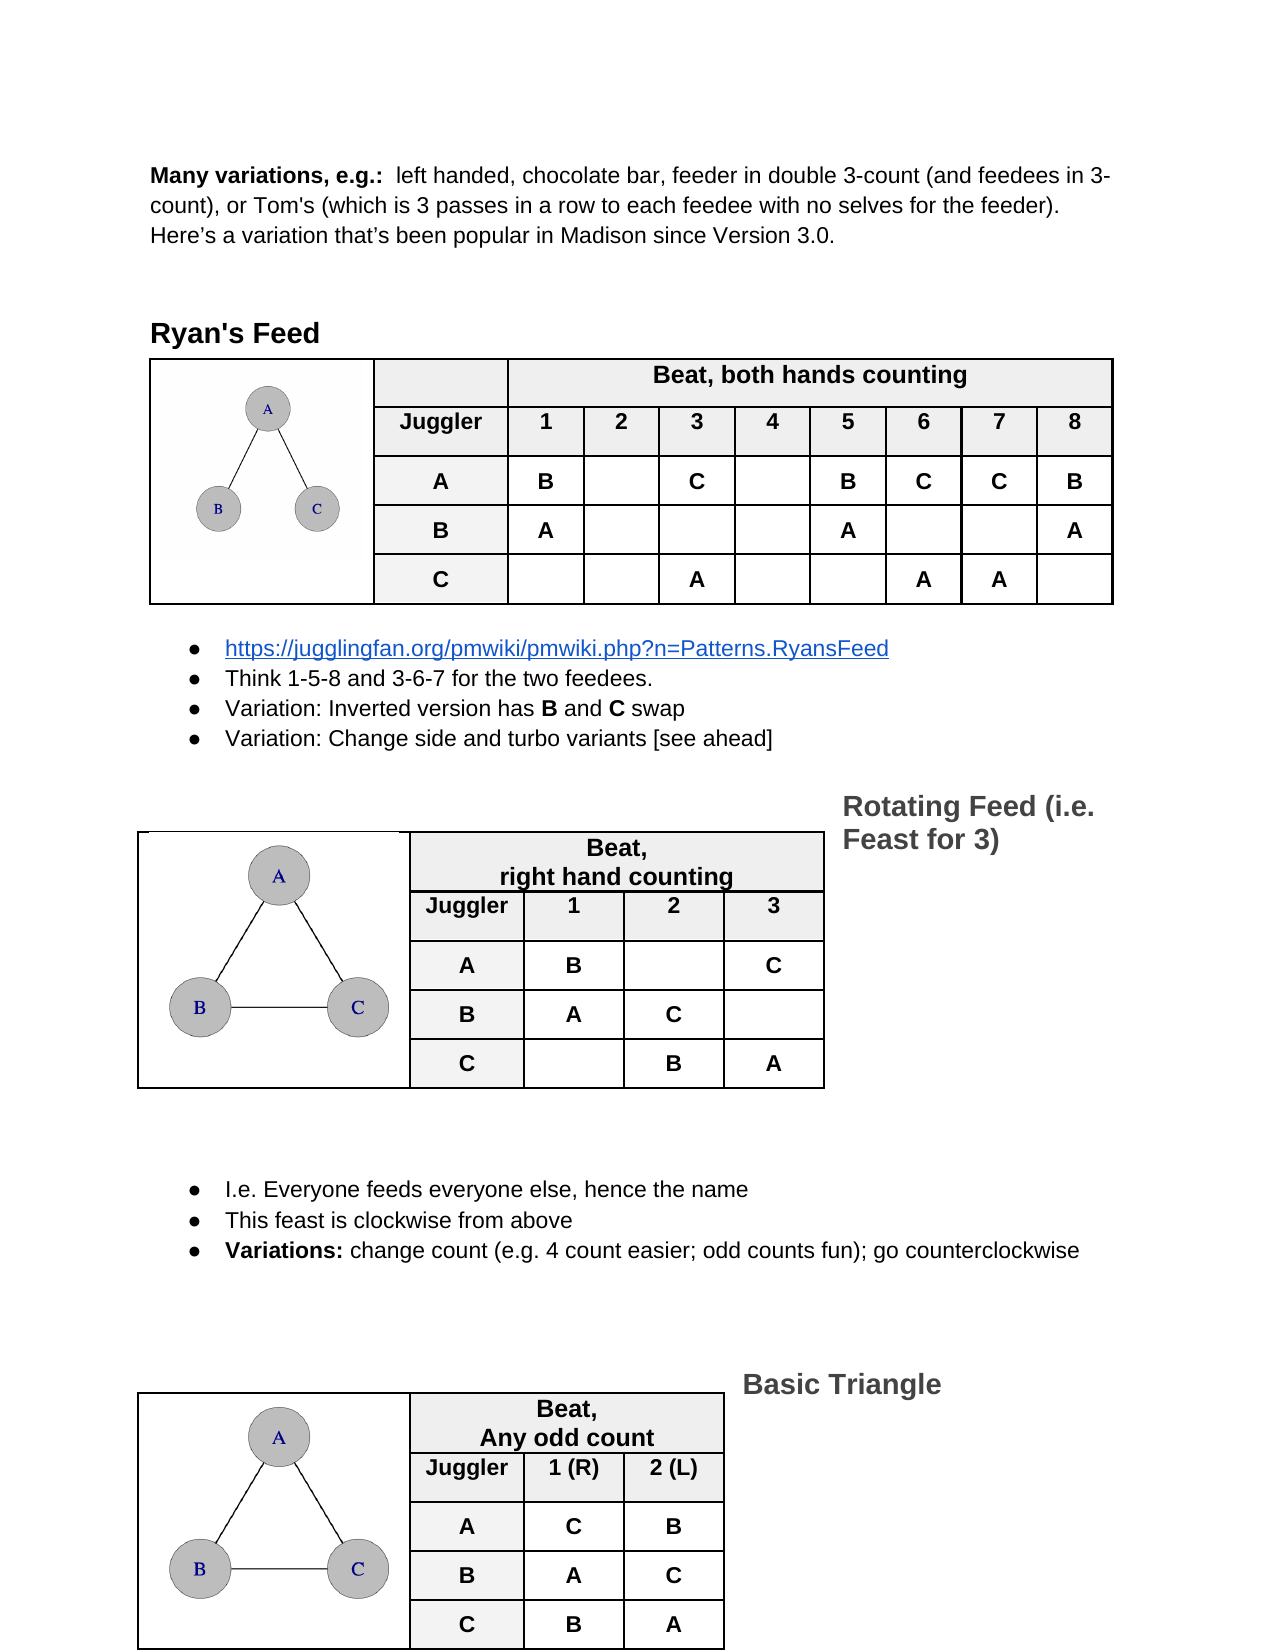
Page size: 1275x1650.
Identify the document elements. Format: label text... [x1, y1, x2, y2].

table_cell B [411, 991, 523, 1038]
table_cell B [375, 506, 507, 553]
table_header Beat, right hand counting [411, 833, 823, 890]
table_cell C [963, 457, 1036, 504]
table_cell B [625, 1503, 723, 1550]
list I.e. Everyone feeds everyone else, hence the name [187, 1176, 1125, 1203]
table_cell A [525, 991, 623, 1038]
table_cell [736, 506, 809, 553]
table_cell A [411, 1503, 523, 1550]
table_cell B [411, 1552, 523, 1599]
table_cell 2 [625, 893, 723, 939]
table_cell C [411, 1040, 523, 1087]
table_cell B [625, 1040, 723, 1087]
table_cell 1 [509, 408, 583, 455]
table_cell A [963, 555, 1036, 602]
table_cell A [375, 457, 507, 504]
table_cell [585, 555, 658, 602]
table_cell [525, 1040, 623, 1087]
table_cell A [625, 1601, 723, 1648]
table_cell [660, 506, 734, 553]
table_cell C [411, 1601, 523, 1648]
table_cell [625, 942, 723, 988]
list Variations: change count (e.g. 4 count easier; odd counts fun); go counterclockwise [187, 1237, 1125, 1263]
table_cell 2 (L) [625, 1454, 723, 1501]
table_cell [725, 991, 823, 1038]
table_cell [887, 506, 960, 553]
table_cell C [887, 457, 960, 504]
table_cell C [725, 942, 823, 988]
table_cell A [1038, 506, 1111, 553]
subtitle Ryan's Feed [150, 316, 1125, 349]
picture [149, 1394, 399, 1605]
table_cell B [811, 457, 885, 504]
table_cell A [725, 1040, 823, 1087]
table_cell 3 [725, 893, 823, 939]
table_header Beat, both hands counting [509, 360, 1111, 406]
subtitle Basic Triangle [150, 1367, 1125, 1401]
table_cell [585, 457, 658, 504]
table_cell B [509, 457, 583, 504]
table_cell C [625, 991, 723, 1038]
table_cell B [525, 1601, 623, 1648]
table_cell A [811, 506, 885, 553]
list https://jugglingfan.org/pmwiki/pmwiki.php?n=Patterns.RyansFeed [187, 635, 1125, 661]
table_cell Juggler [411, 1454, 523, 1501]
subtitle Rotating Feed (i.e. Feast for 3) [150, 789, 1125, 856]
list Think 1-5-8 and 3-6-7 for the two feedees. [187, 665, 1125, 691]
table_cell [509, 555, 583, 602]
table_cell [1038, 555, 1111, 602]
table_cell 7 [963, 408, 1036, 455]
table_cell A [509, 506, 583, 553]
table_cell B [1038, 457, 1111, 504]
table_cell 6 [887, 408, 960, 455]
table_cell 1 [525, 893, 623, 939]
picture [149, 832, 399, 1044]
list Variation: Inverted version has B and C swap [187, 695, 1125, 721]
table_header [139, 833, 409, 1087]
table_header Beat, Any odd count [411, 1394, 723, 1452]
table_cell 8 [1038, 408, 1111, 455]
table_cell C [525, 1503, 623, 1550]
table_cell C [375, 555, 507, 602]
table_cell Juggler [375, 408, 507, 455]
table_cell 2 [585, 408, 658, 455]
table_cell Juggler [411, 893, 523, 939]
table_cell C [625, 1552, 723, 1599]
table_cell 1 (R) [525, 1454, 623, 1501]
table_cell C [660, 457, 734, 504]
table_cell A [887, 555, 960, 602]
table_cell [963, 506, 1036, 553]
table_cell 5 [811, 408, 885, 455]
table_cell B [525, 942, 623, 988]
text Many variations, e.g.: left handed, chocolate bar, feeder in double 3-count (and feedees in 3-count), or Tom's (which is 3 passes in a row to each feedee with no selves for the feeder). Here’s a variation that’s been popular in Madison since Version 3.0. [150, 162, 1125, 248]
table_cell [736, 555, 809, 602]
list This feast is clockwise from above [187, 1207, 1125, 1233]
list Variation: Change side and turbo variants [see ahead] [187, 725, 1125, 752]
table_header [375, 360, 507, 406]
table_cell A [411, 942, 523, 988]
table_cell A [525, 1552, 623, 1599]
table_header [151, 360, 373, 602]
table_cell A [660, 555, 734, 602]
table_cell [585, 506, 658, 553]
picture [161, 360, 363, 564]
table_cell 4 [736, 408, 809, 455]
table_header [139, 1394, 409, 1648]
table_cell 3 [660, 408, 734, 455]
table_cell [736, 457, 809, 504]
table_cell [811, 555, 885, 602]
